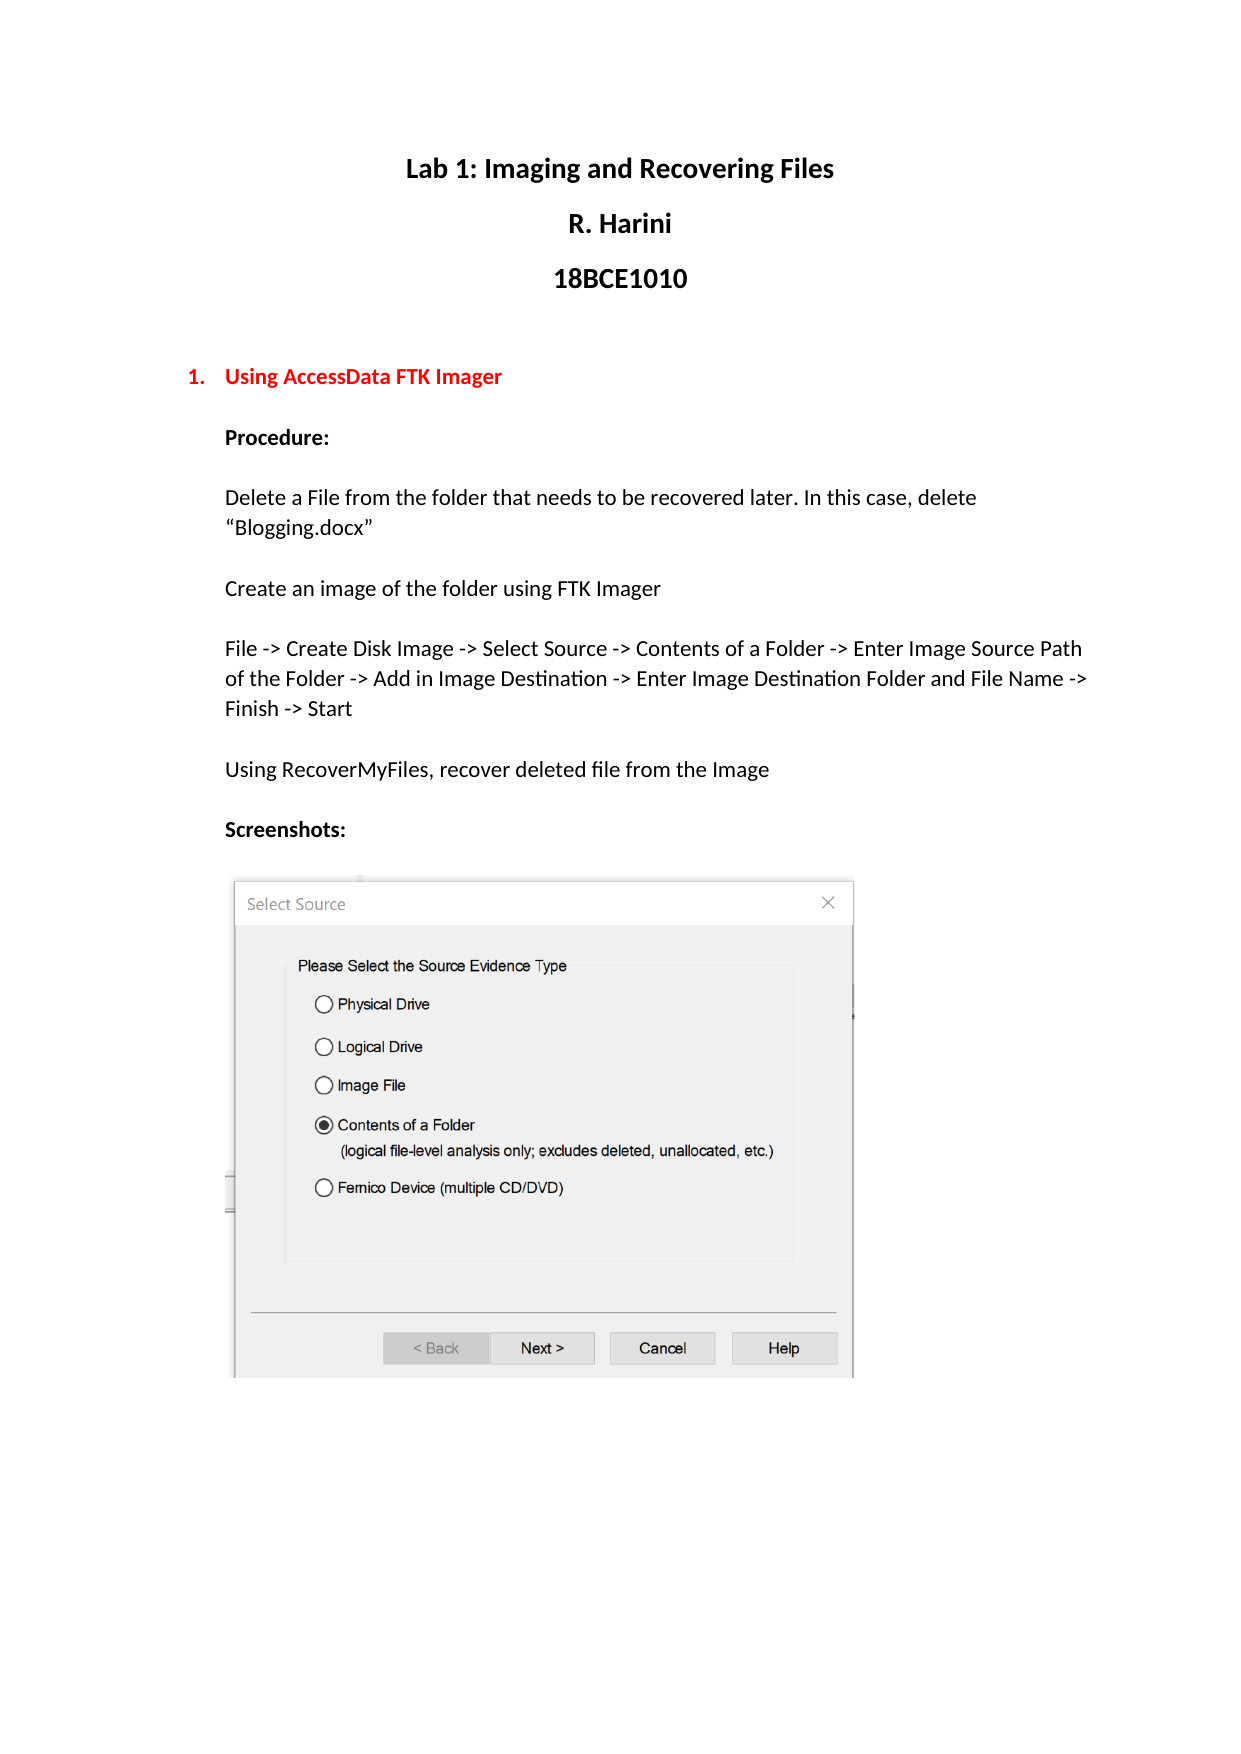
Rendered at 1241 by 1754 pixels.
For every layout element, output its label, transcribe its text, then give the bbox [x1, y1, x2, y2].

list Screenshots: [225, 815, 1090, 843]
list Procedure: [225, 423, 1090, 451]
text 18BCE1010 [150, 260, 1090, 296]
list Delete a File from the folder that needs to be recovered later. In this case, delete “Blogging.docx” [225, 483, 1090, 541]
list File -> Create Disk Image -> Select Source -> Contents of a Folder -> Enter Image Source Path of the Folder -> Add in Image Destination -> Enter Image Destination Folder and File Name -> Finish -> Start [225, 634, 1090, 722]
text R. Harini [150, 205, 1090, 241]
list Using AccessData FTK Imager [187, 362, 1090, 390]
list Create an image of the folder using FTK Imager [225, 574, 1090, 602]
list Using RecoverMyFiles, recover deleted file from the Image [225, 755, 1090, 783]
picture [225, 875, 855, 1378]
text Lab 1: Imaging and Recovering Files [150, 150, 1090, 186]
